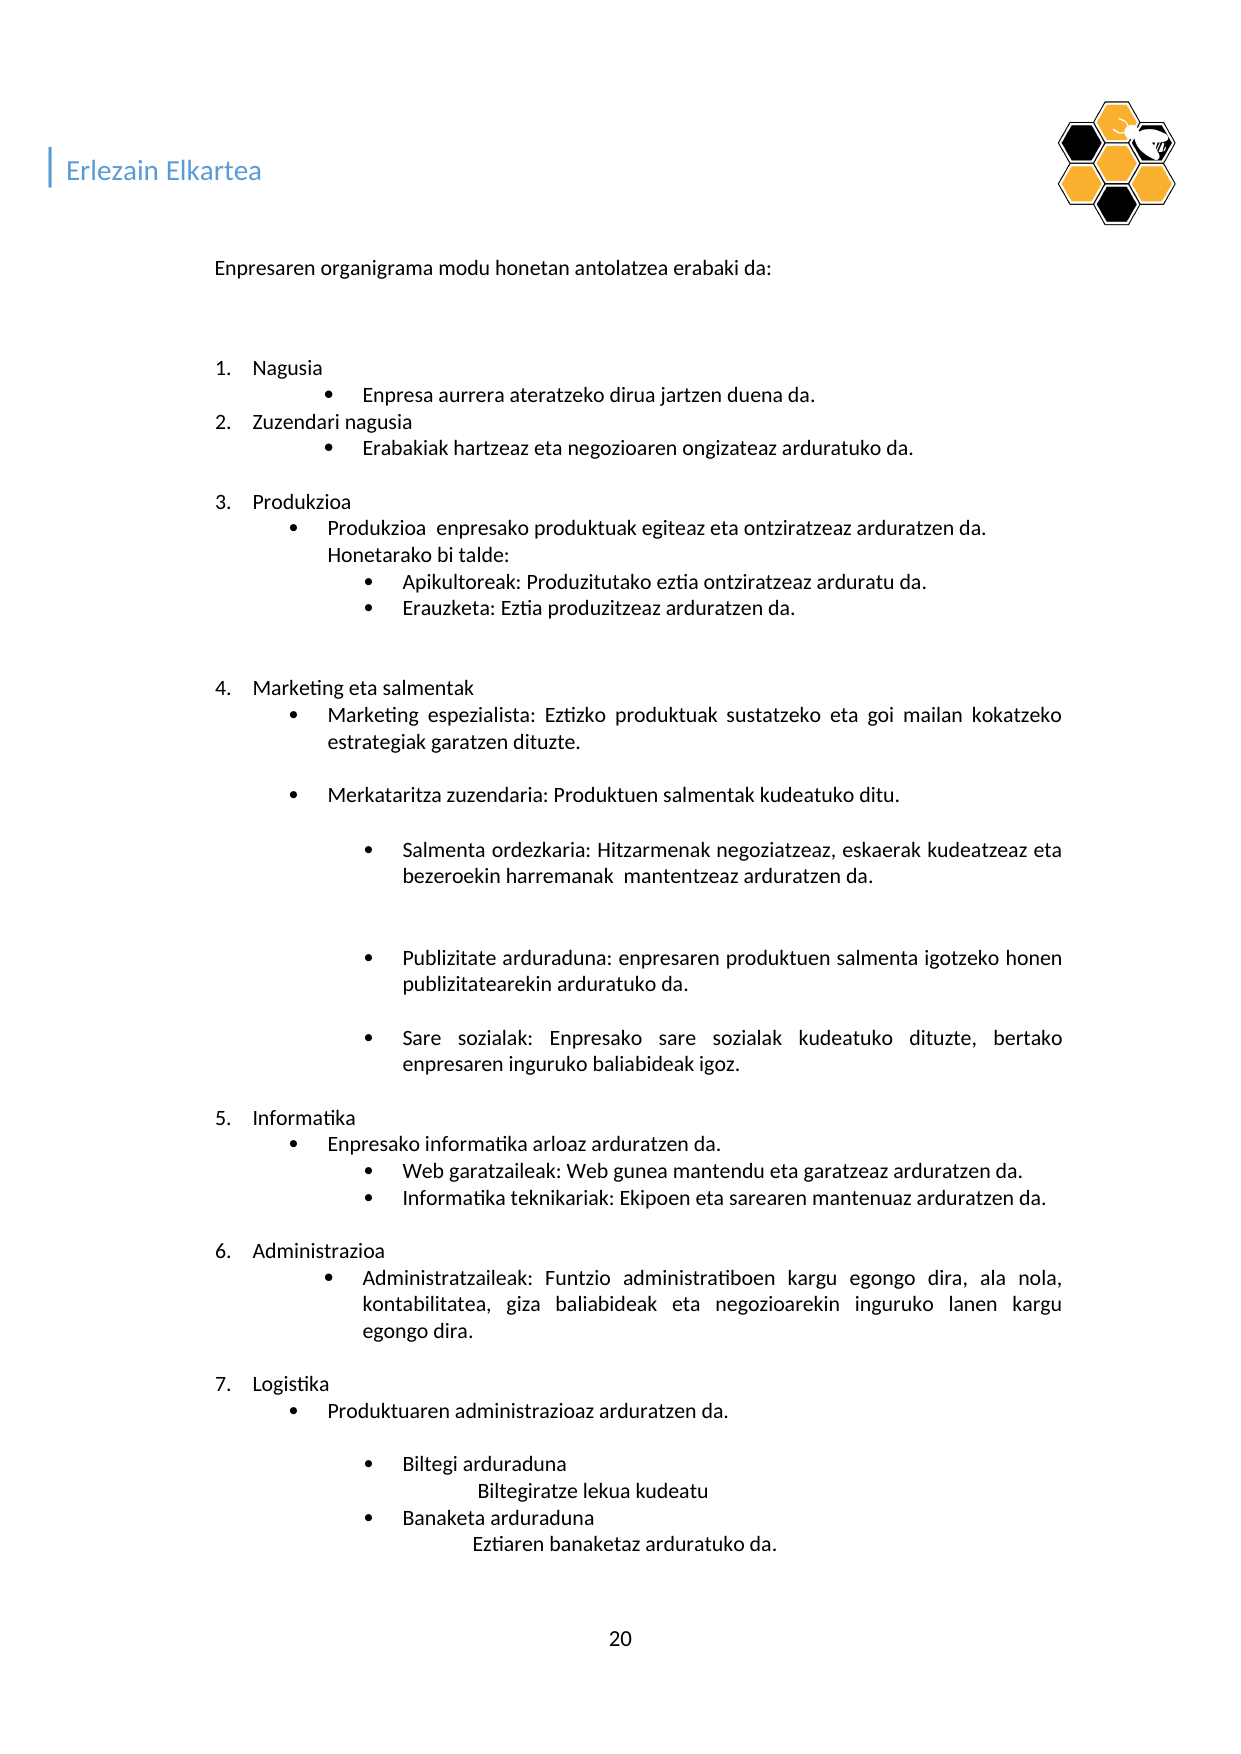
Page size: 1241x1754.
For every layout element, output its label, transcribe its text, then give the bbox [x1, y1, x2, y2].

list Produkzioa [215, 488, 1063, 514]
list Salmenta ordezkaria: Hitzarmenak negoziatzeaz, eskaerak kudeatzeaz eta bezeroekin harremanak mantentzeaz arduratzen da. [365, 836, 1063, 889]
list Produkzioa enpresako produktuak egiteaz eta ontziratzeaz arduratzen da. Honetarako bi talde: [290, 514, 1063, 568]
list Marketing espezialista: Eztizko produktuak sustatzeko eta goi mailan kokatzeko estrategiak garatzen dituzte. [290, 701, 1063, 754]
list Administratzaileak: Funtzio administratiboen kargu egongo dira, ala nola, kontabilitatea, giza baliabideak eta negozioarekin inguruko lanen kargu egongo dira. [325, 1264, 1063, 1344]
list Enpresa aurrera ateratzeko dirua jartzen duena da. [325, 381, 1063, 408]
list Nagusia [215, 354, 1063, 381]
list Zuzendari nagusia [215, 408, 1063, 434]
list Biltegi arduraduna [365, 1451, 1063, 1477]
text Enpresaren organigrama modu honetan antolatzea erabaki da: [214, 254, 1063, 281]
list Merkataritza zuzendaria: Produktuen salmentak kudeatuko ditu. [290, 781, 1063, 836]
list Sare sozialak: Enpresako sare sozialak kudeatuko dituzte, bertako enpresaren inguruko baliabideak igoz. [365, 1024, 1063, 1077]
picture [1045, 101, 1200, 227]
list Administrazioa [215, 1237, 1063, 1264]
list Erabakiak hartzeaz eta negozioaren ongizateaz arduratuko da. [325, 434, 1063, 461]
list Erauzketa: Eztia produzitzeaz arduratzen da. [365, 594, 1063, 621]
list Apikultoreak: Produzitutako eztia ontziratzeaz arduratu da. [365, 568, 1063, 594]
list Informatika teknikariak: Ekipoen eta sarearen mantenuaz arduratzen da. [365, 1184, 1063, 1211]
list Publizitate arduraduna: enpresaren produktuen salmenta igotzeko honen publizitatearekin arduratuko da. [365, 944, 1063, 997]
list Logistika [215, 1371, 1063, 1397]
list Informatika [215, 1104, 1063, 1131]
list Enpresako informatika arloaz arduratzen da. [290, 1131, 1063, 1157]
list Banaketa arduraduna [365, 1504, 1063, 1531]
list Produktuaren administrazioaz arduratzen da. [290, 1397, 1063, 1424]
text Biltegiratze lekua kudeatu [477, 1477, 1063, 1504]
list Web garatzaileak: Web gunea mantendu eta garatzeaz arduratzen da. [365, 1157, 1063, 1184]
text Eztiaren banaketaz arduratuko da. [402, 1531, 1063, 1557]
list Marketing eta salmentak [215, 674, 1063, 701]
